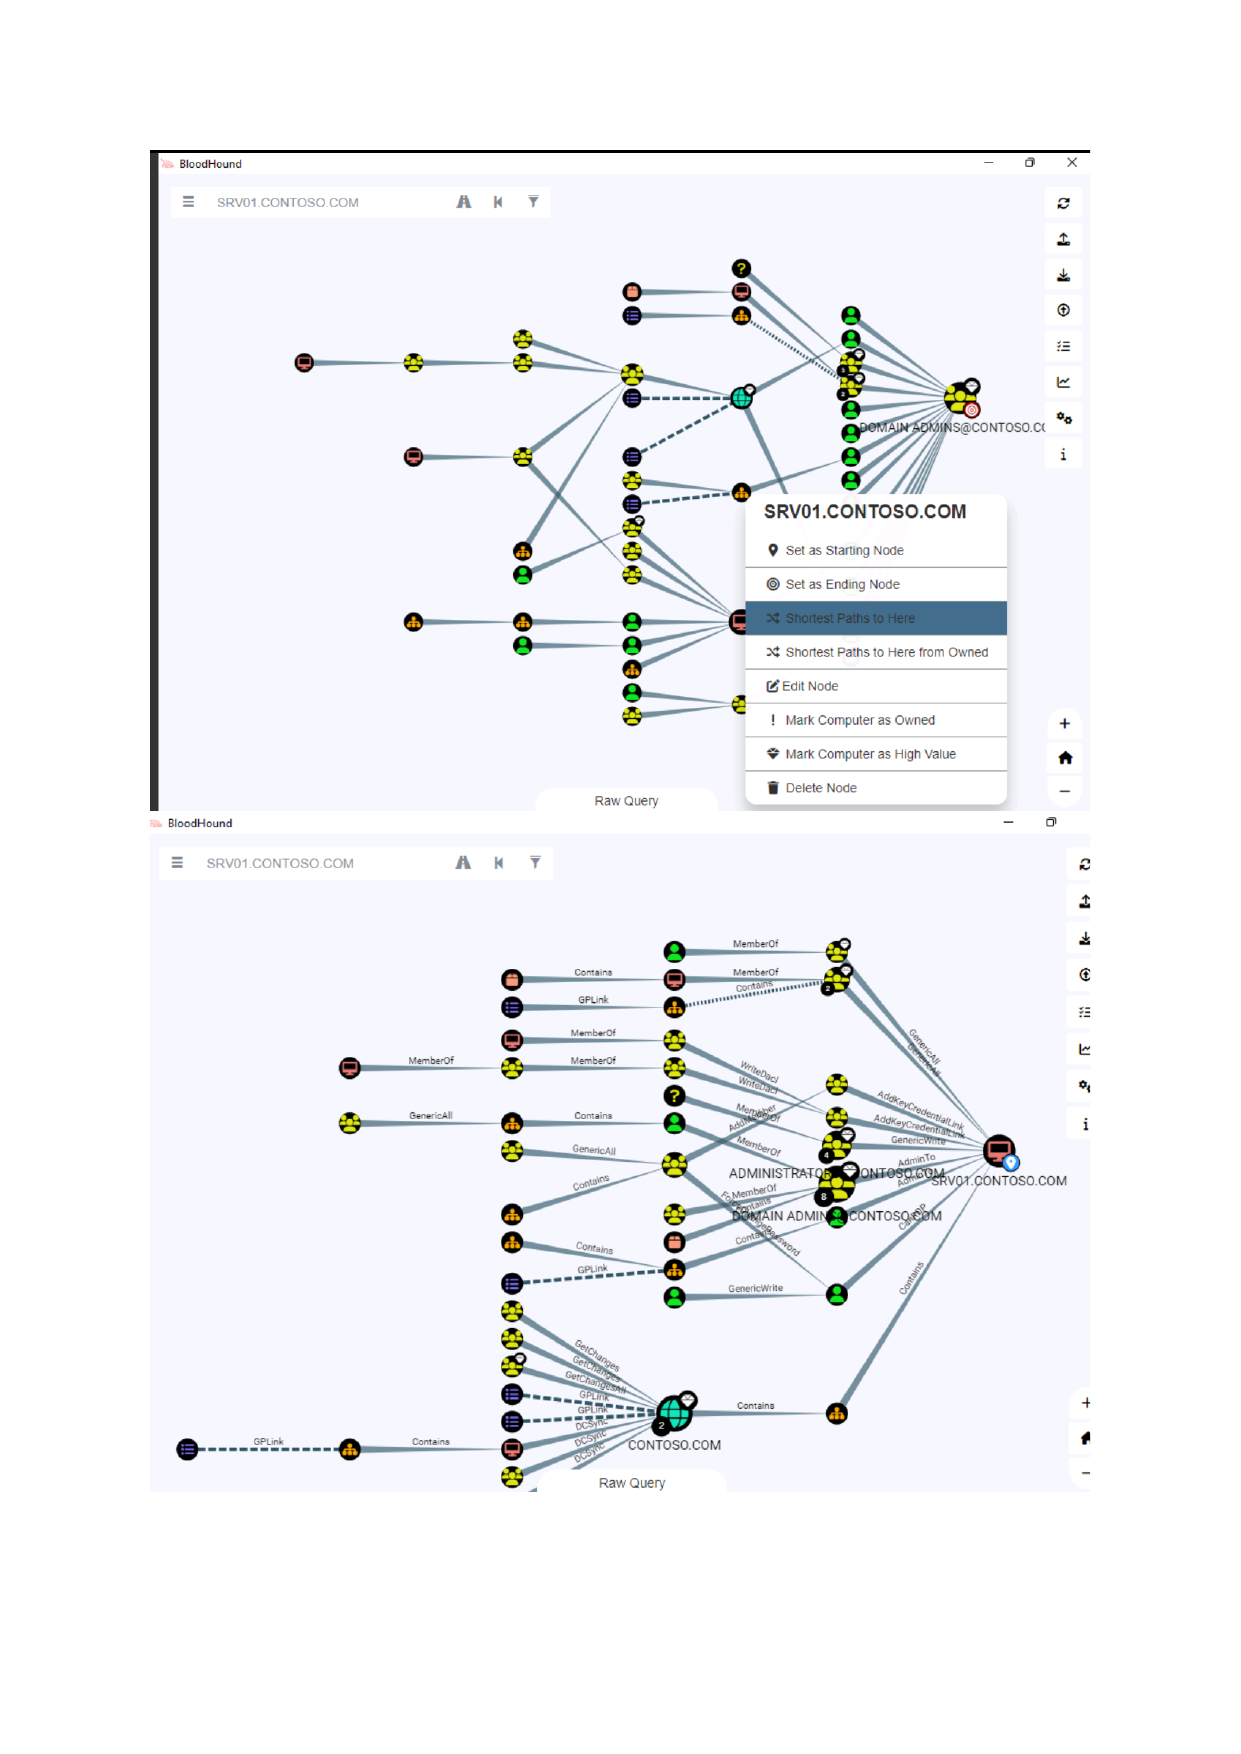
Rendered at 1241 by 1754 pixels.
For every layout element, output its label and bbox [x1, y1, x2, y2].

picture [150, 814, 1091, 1492]
picture [150, 150, 1091, 811]
